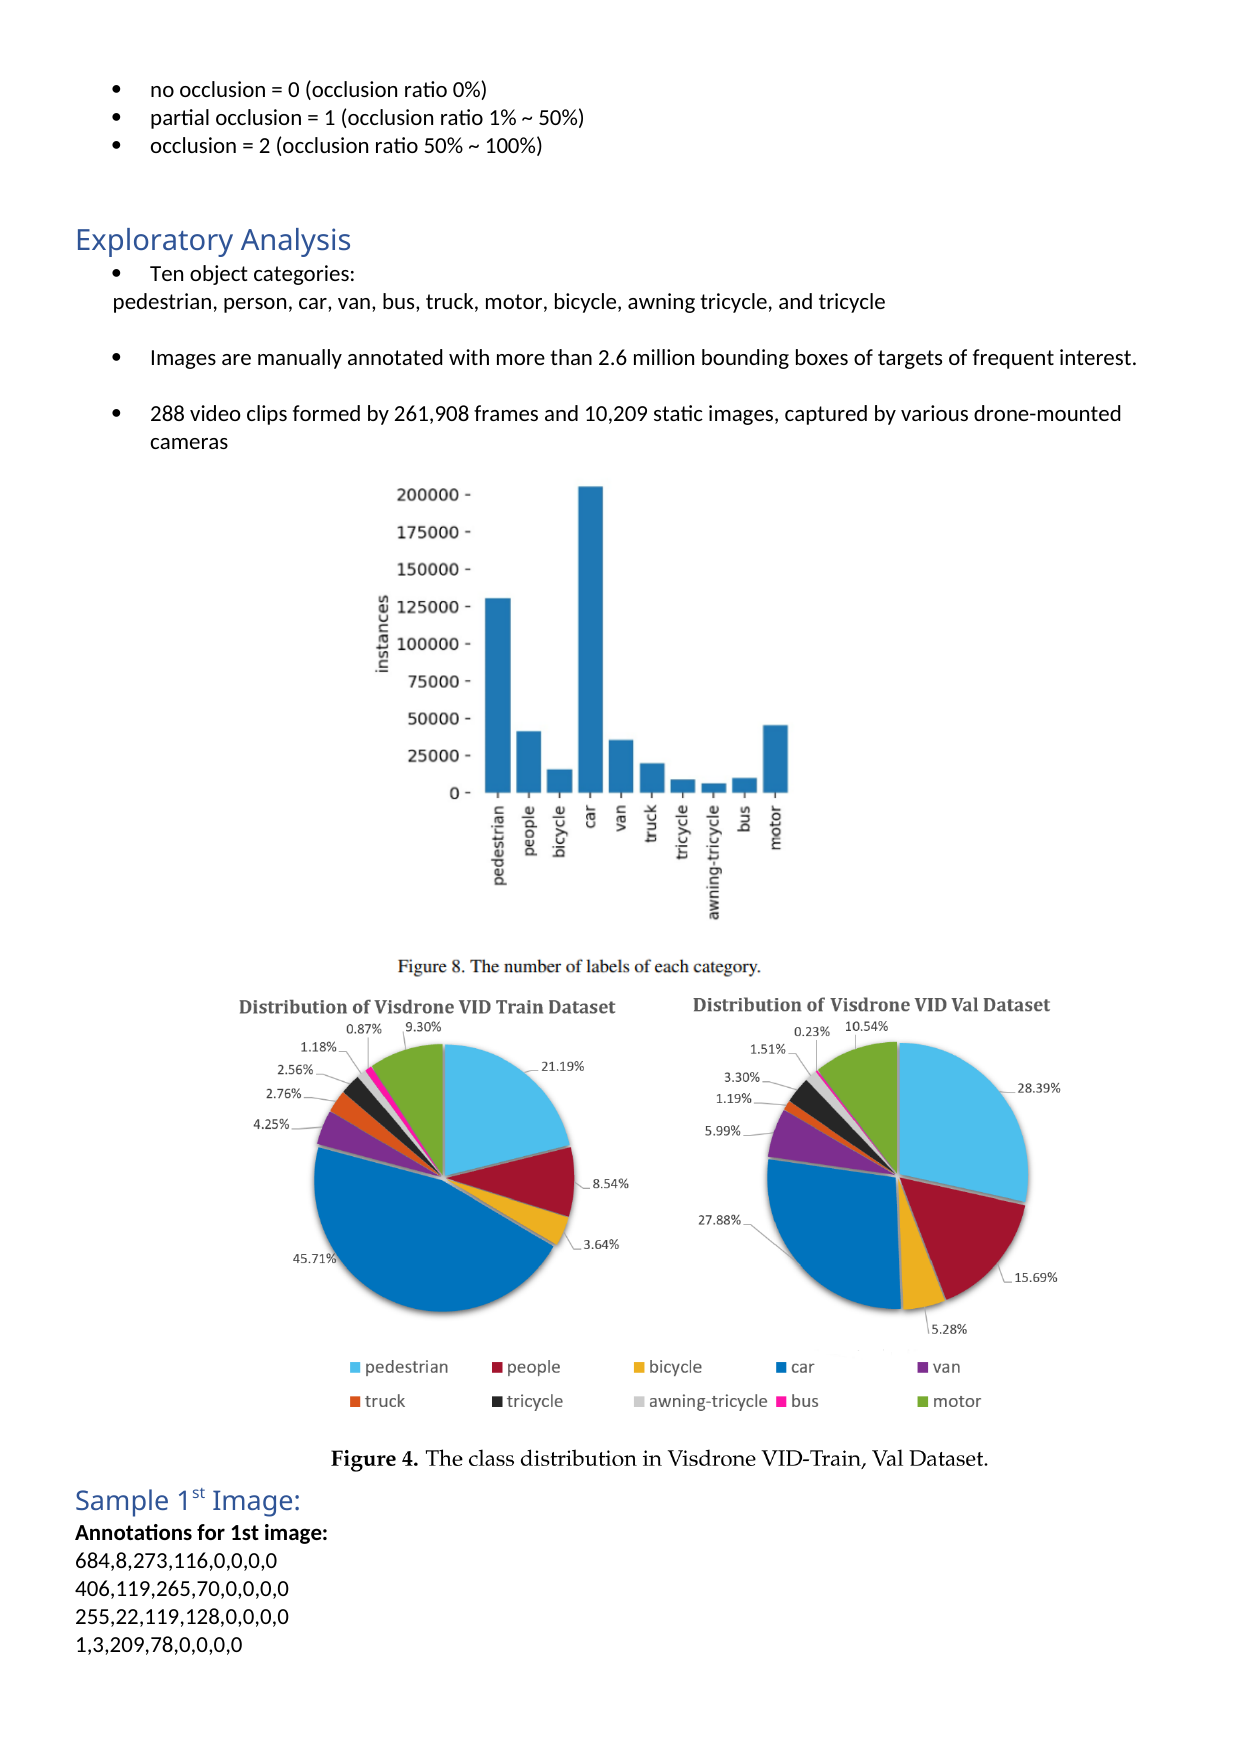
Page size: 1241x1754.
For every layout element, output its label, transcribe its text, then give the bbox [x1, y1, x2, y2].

list Images are manually annotated with more than 2.6 million bounding boxes of targets of frequent interest. [112, 343, 1165, 371]
list 288 video clips formed by 261,908 frames and 10,209 static images, captured by various drone-mounted cameras [112, 399, 1165, 455]
subtitle Sample 1st Image: [75, 1481, 1165, 1518]
text 406,119,265,70,0,0,0,0 [75, 1574, 1165, 1602]
subtitle Exploratory Analysis [75, 219, 1165, 259]
list no occlusion = 0 (occlusion ratio 0%) [112, 75, 1165, 103]
text pedestrian, person, car, van, bus, truck, motor, bicycle, awning tricycle, and tricycle [112, 287, 1165, 315]
list Ten object categories: [112, 259, 1165, 287]
text Annotations for 1st image: [75, 1518, 1165, 1546]
text 255,22,119,128,0,0,0,0 [75, 1602, 1165, 1630]
list partial occlusion = 1 (occlusion ratio 1% ~ 50%) [112, 103, 1165, 131]
text 1,3,209,78,0,0,0,0 [75, 1630, 1165, 1658]
list occlusion = 2 (occlusion ratio 50% ~ 100%) [112, 131, 1165, 159]
text 684,8,273,116,0,0,0,0 [75, 1546, 1165, 1574]
picture [227, 455, 1088, 1478]
